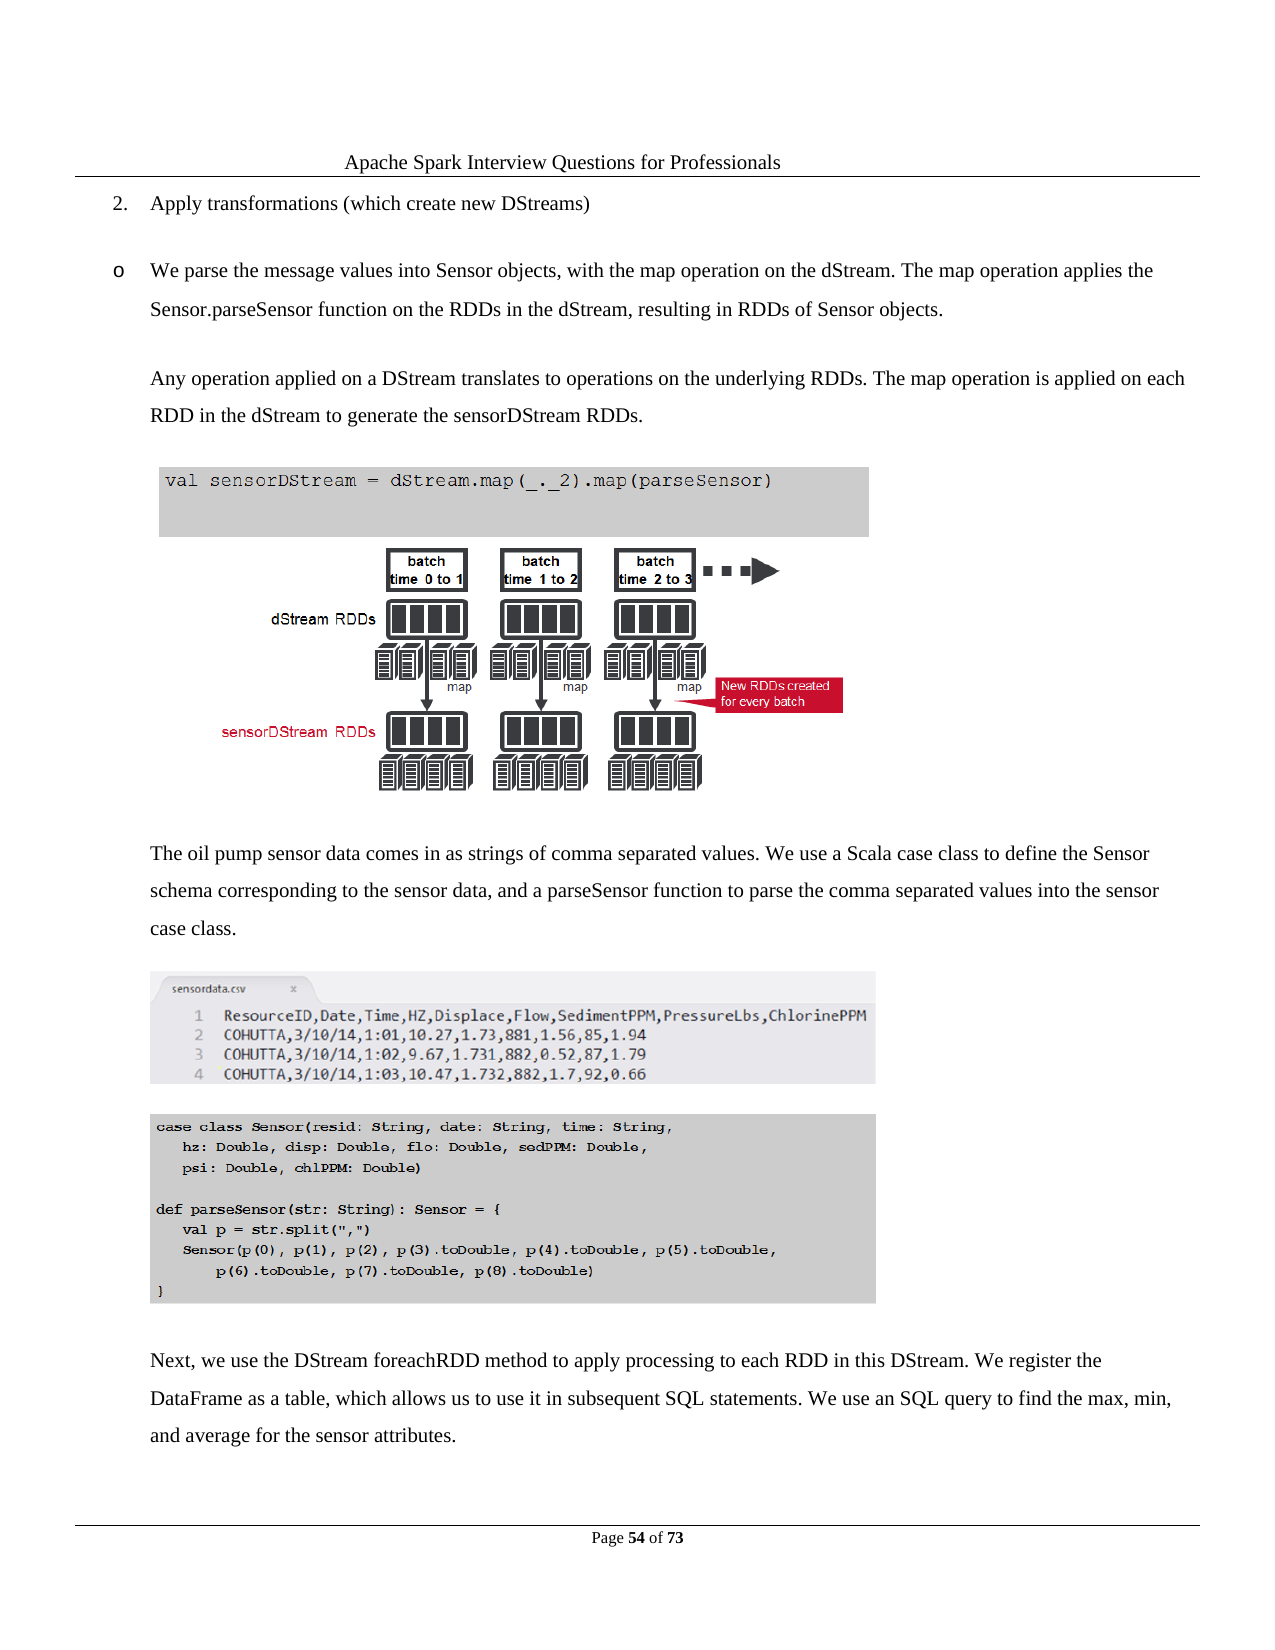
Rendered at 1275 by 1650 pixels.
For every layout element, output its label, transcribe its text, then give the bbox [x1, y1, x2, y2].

picture [150, 971, 878, 1304]
text Any operation applied on a DStream translates to operations on the underlying RDDs. The map operation is applied on each RDD in the dStream to generate the sensorDStream RDDs. [150, 352, 1200, 427]
text Next, we use the DStream foreachRDD method to apply processing to each RDD in this DStream. We register the DataFrame as a table, which allows us to use it in subsequent SQL statements. We use an SQL query to find the max, min, and average for the sensor attributes. [150, 1335, 1200, 1447]
list Apply transformations (which create new DStreams) [112, 177, 1200, 215]
picture [150, 458, 878, 796]
list We parse the message values into Sensor objects, with the map operation on the dStream. The map operation applies the Sensor.parseSensor function on the RDDs in the dStream, resulting in RDDs of Sensor objects. [112, 246, 1200, 321]
text The oil pump sensor data comes in as strings of comma separated values. We use a Scala case class to define the Sensor schema corresponding to the sensor data, and a parseSensor function to parse the comma separated values into the sensor case class. [150, 827, 1200, 940]
